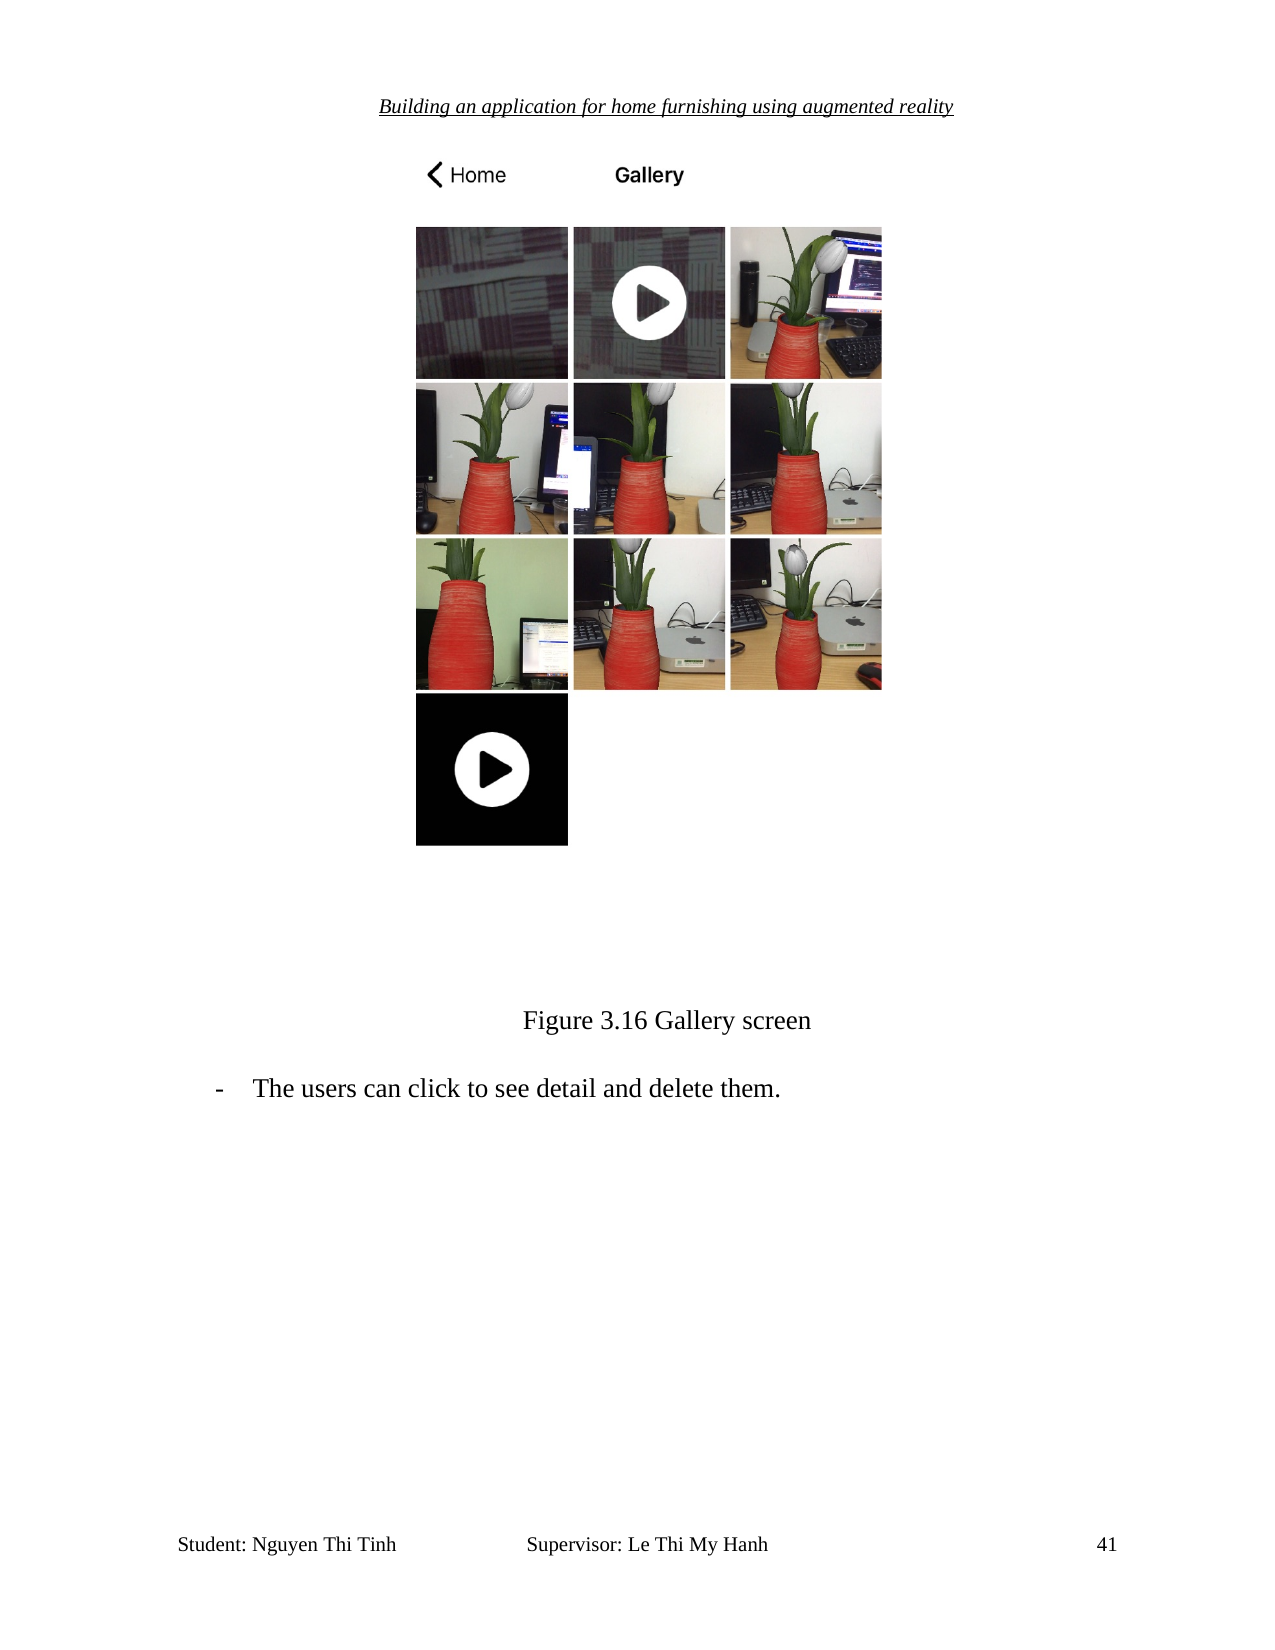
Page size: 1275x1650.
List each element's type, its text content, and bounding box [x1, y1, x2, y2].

picture [416, 147, 882, 977]
list The users can click to see detail and delete them. [215, 1073, 1120, 1104]
text Figure 3.16 Gallery screen [177, 1004, 1157, 1035]
